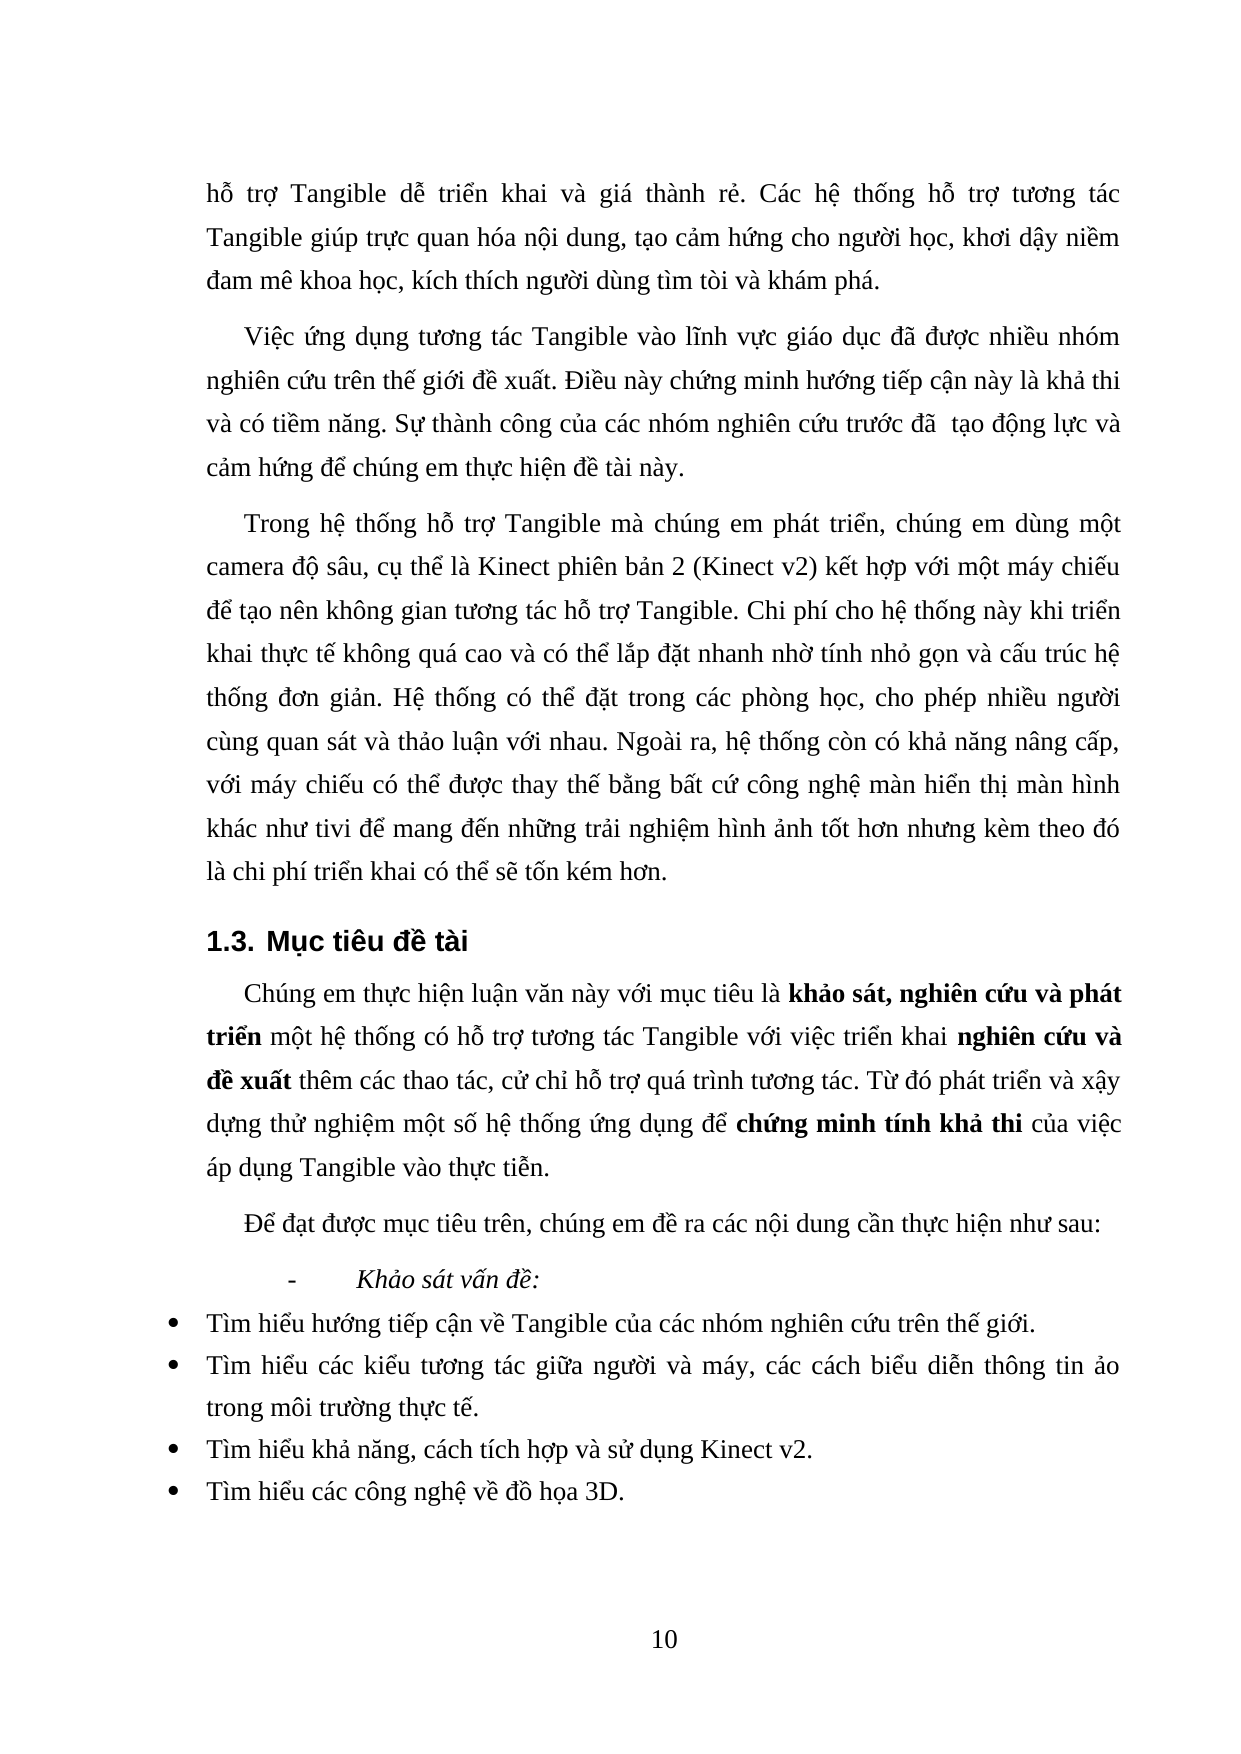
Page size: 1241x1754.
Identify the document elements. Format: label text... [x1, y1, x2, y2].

text Tìm hiểu các công nghệ về đồ họa 3D. [169, 1475, 1122, 1506]
text Trong hệ thống hỗ trợ Tangible mà chúng em phát triển, chúng em dùng một camera độ sâu, cụ thể là Kinect phiên bản 2 (Kinect v2) kết hợp với một máy chiếu để tạo nên không gian tương tác hỗ trợ Tangible. Chi phí cho hệ thống này khi triển khai thực tế không quá cao và có thể lắp đặt nhanh nhờ tính nhỏ gọn và cấu trúc hệ thống đơn giản. Hệ thống có thể đặt trong các phòng học, cho phép nhiều người cùng quan sát và thảo luận với nhau. Ngoài ra, hệ thống còn có khả năng nâng cấp, với máy chiếu có thể được thay thế bằng bất cứ công nghệ màn hiển thị màn hình khác như tivi để mang đến những trải nghiệm hình ảnh tốt hơn nhưng kèm theo đó là chi phí triển khai có thể sẽ tốn kém hơn. [206, 507, 1122, 886]
text Tìm hiểu khả năng, cách tích hợp và sử dụng Kinect v2. [169, 1433, 1122, 1464]
text Để đạt được mục tiêu trên, chúng em đề ra các nội dung cần thực hiện như sau: [206, 1207, 1122, 1238]
text Tìm hiểu hướng tiếp cận về Tangible của các nhóm nghiên cứu trên thế giới. [169, 1307, 1122, 1338]
subtitle Khảo sát vấn đề: [250, 1263, 1122, 1294]
text Chúng em thực hiện luận văn này với mục tiêu là khảo sát, nghiên cứu và phát triển một hệ thống có hỗ trợ tương tác Tangible với việc triển khai nghiên cứu và đề xuất thêm các thao tác, cử chỉ hỗ trợ quá trình tương tác. Từ đó phát triển và xậy dựng thử nghiệm một số hệ thống ứng dụng để chứng minh tính khả thi của việc áp dụng Tangible vào thực tiễn. [206, 977, 1122, 1182]
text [206, 177, 1122, 295]
subtitle Mục tiêu đề tài [206, 924, 1122, 957]
text Việc ứng dụng tương tác Tangible vào lĩnh vực giáo dục đã được nhiều nhóm nghiên cứu trên thế giới đề xuất. Điều này chứng minh hướng tiếp cận này là khả thi và có tiềm năng. Sự thành công của các nhóm nghiên cứu trước đã tạo động lực và cảm hứng để chúng em thực hiện đề tài này. [206, 320, 1122, 482]
text Tìm hiểu các kiểu tương tác giữa người và máy, các cách biểu diễn thông tin ảo trong môi trường thực tế. [169, 1349, 1122, 1422]
